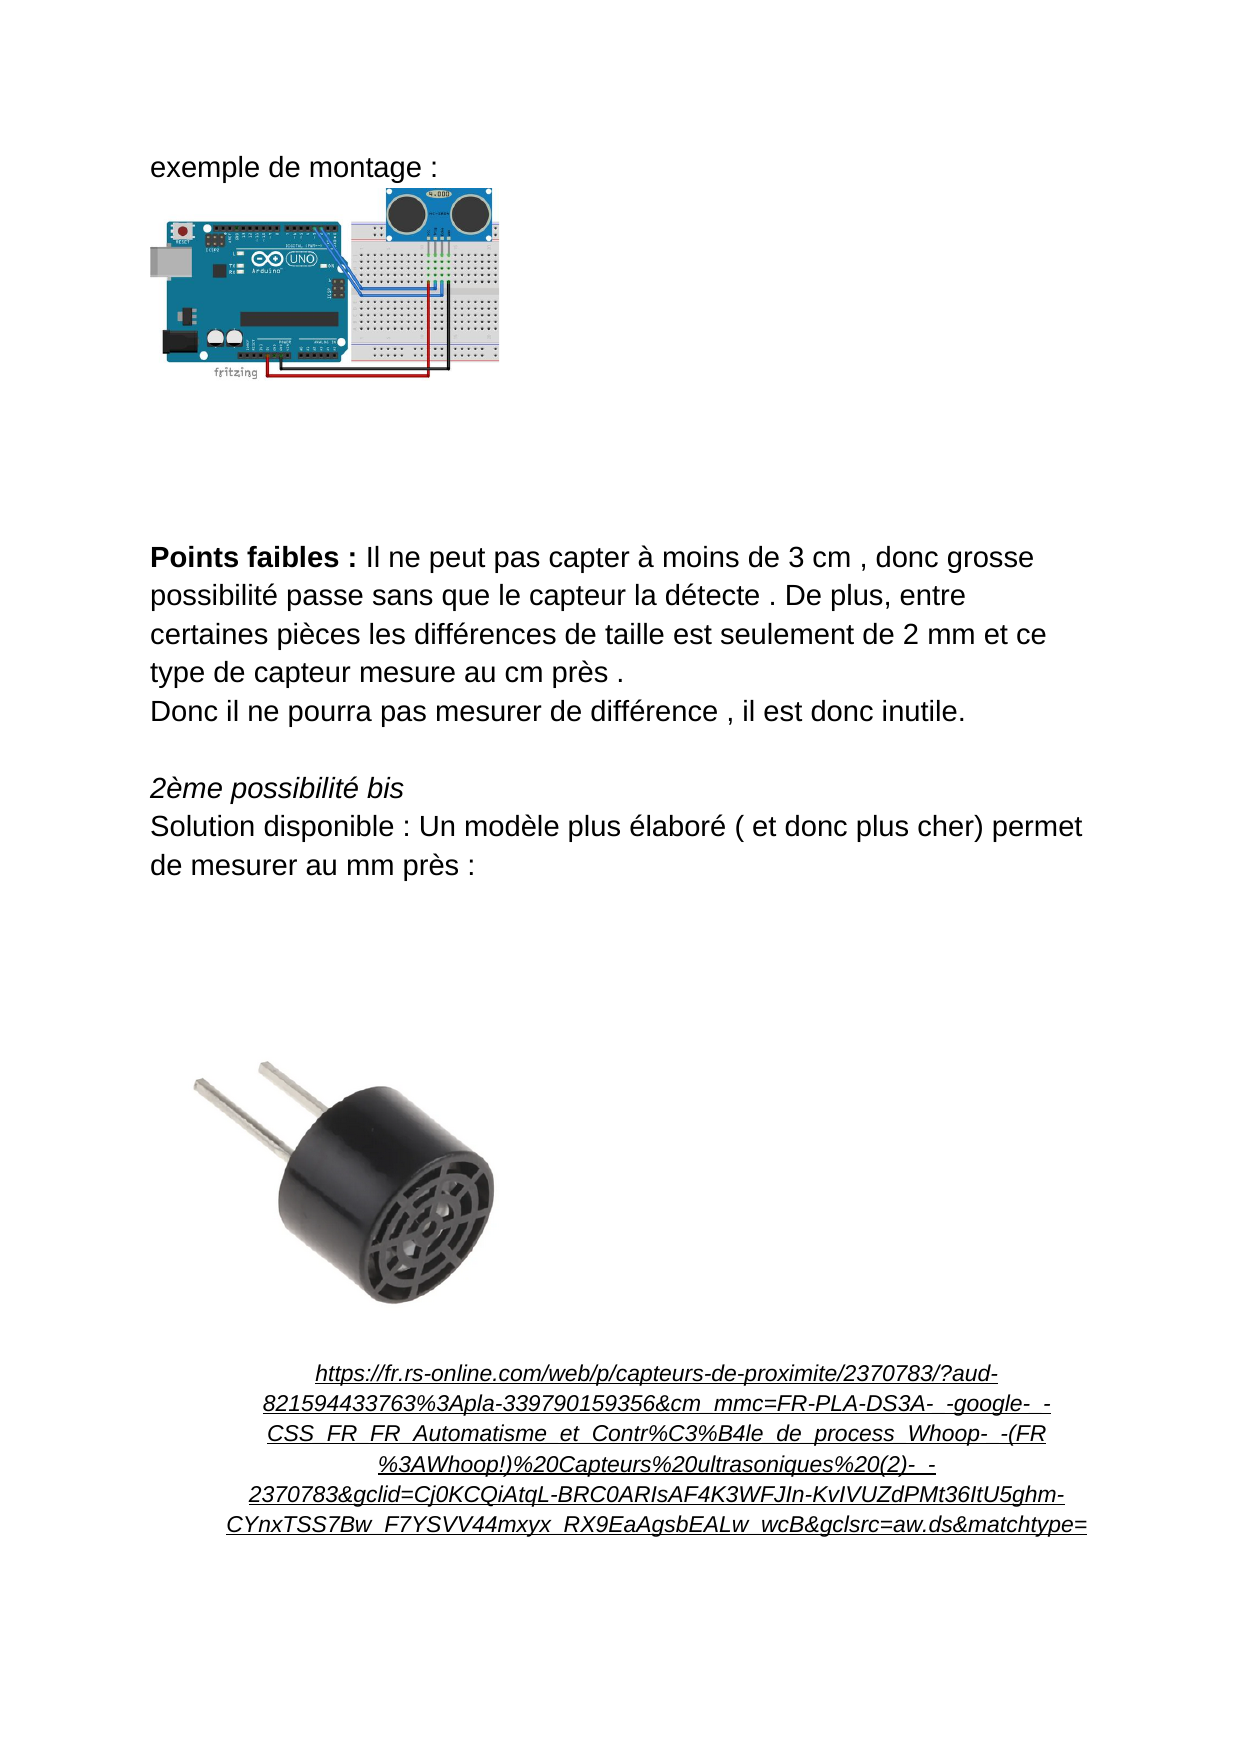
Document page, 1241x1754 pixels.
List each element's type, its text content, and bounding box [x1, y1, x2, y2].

text Solution disponible : Un modèle plus élaboré ( et donc plus cher) permet de mesurer au mm près : [150, 809, 1090, 881]
text 2ème possibilité bis [150, 771, 1090, 804]
text exemple de montage : [150, 150, 1090, 183]
text Donc il ne pourra pas mesurer de différence , il est donc inutile. [150, 694, 1090, 727]
text Points faibles : Il ne peut pas capter à moins de 3 cm , donc grosse possibilité passe sans que le capteur la détecte . De plus, entre certaines pièces les différences de taille est seulement de 2 mm et ce type de capteur mesure au cm près . [150, 539, 1090, 689]
picture [150, 963, 596, 1357]
text https://fr.rs-online.com/web/p/capteurs-de-proximite/2370783/?aud-821594433763%3Apla-339790159356&cm_mmc=FR-PLA-DS3A-_-google-_-CSS_FR_FR_Automatisme_et_Contr%C3%B4le_de_process_Whoop-_-(FR%3AWhoop!)%20Capteurs%20ultrasoniques%20(2)-_-2370783&gclid=Cj0KCQiAtqL-BRC0ARIsAF4K3WFJIn-KvIVUZdPMt36ItU5ghm-CYnxTSS7Bw_F7YSVV44mxyx_RX9EaAgsbEALw_wcB&gclsrc=aw.ds&matchtype= [225, 1360, 1090, 1537]
picture [150, 188, 500, 382]
